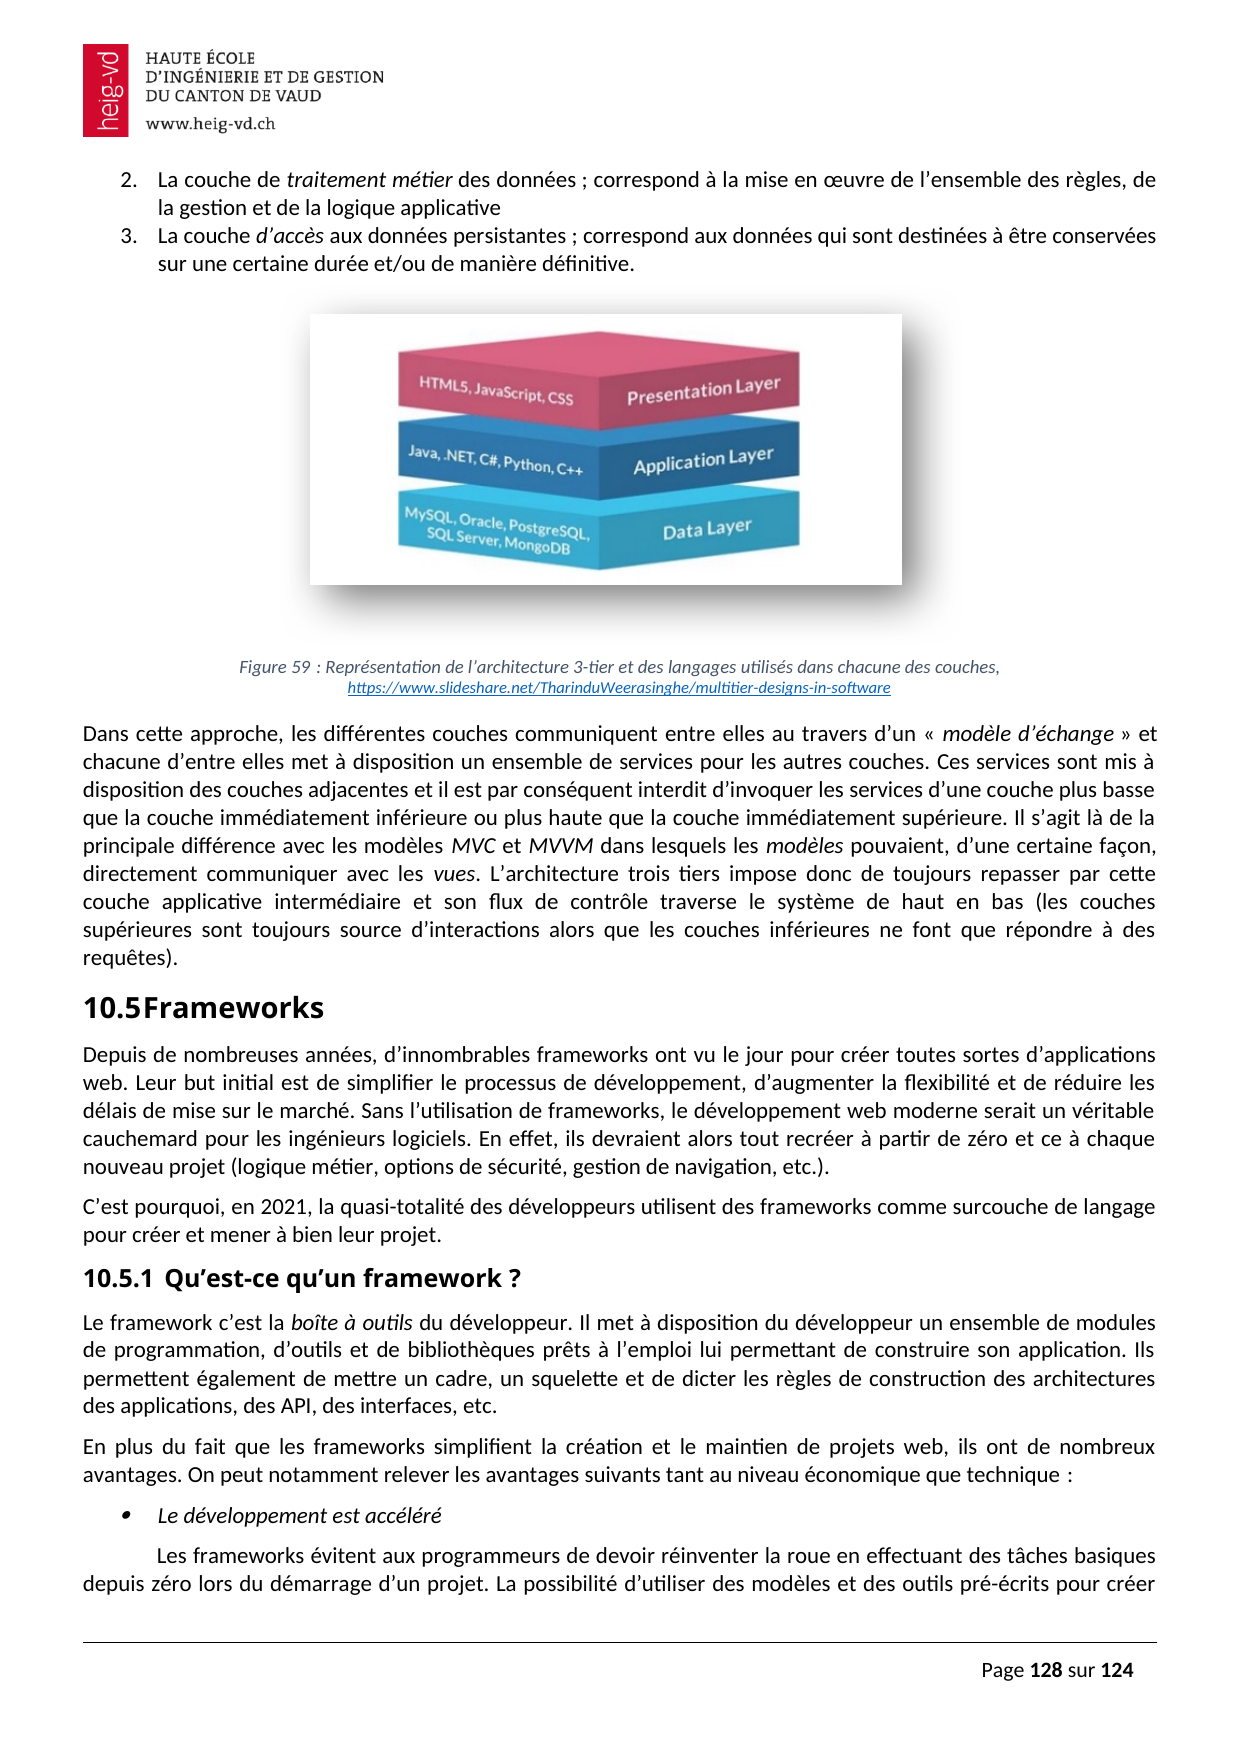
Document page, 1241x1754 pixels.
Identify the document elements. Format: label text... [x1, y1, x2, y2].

text Figure 59 : Représentation de l’architecture 3-tier et des langages utilisés dans chacune des couches, https://www.slideshare.net/TharinduWeerasinghe/multitier-designs-in-software [83, 655, 1157, 698]
list La couche de traitement métier des données ; correspond à la mise en œuvre de l’ensemble des règles, de la gestion et de la logique applicative [120, 165, 1157, 221]
text Le framework c’est la boîte à outils du développeur. Il met à disposition du développeur un ensemble de modules de programmation, d’outils et de bibliothèques prêts à l’emploi lui permettant de construire son application. Ils permettent également de mettre un cadre, un squelette et de dicter les règles de construction des architectures des applications, des API, des interfaces, etc. [83, 1308, 1157, 1420]
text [83, 1541, 1157, 1597]
text Dans cette approche, les différentes couches communiquent entre elles au travers d’un « modèle d’échange » et chacune d’entre elles met à disposition un ensemble de services pour les autres couches. Ces services sont mis à disposition des couches adjacentes et il est par conséquent interdit d’invoquer les services d’une couche plus basse que la couche immédiatement inférieure ou plus haute que la couche immédiatement supérieure. Il s’agit là de la principale différence avec les modèles MVC et MVVM dans lesquels les modèles pouvaient, d’une certaine façon, directement communiquer avec les vues. L’architecture trois tiers impose donc de toujours repasser par cette couche applicative intermédiaire et son flux de contrôle traverse le système de haut en bas (les couches supérieures sont toujours source d’interactions alors que les couches inférieures ne font que répondre à des requêtes). [83, 719, 1157, 971]
list La couche d’accès aux données persistantes ; correspond aux données qui sont destinées à être conservées sur une certaine durée et/ou de manière définitive. [120, 221, 1157, 277]
subtitle Qu’est-ce qu’un framework ? [83, 1261, 1157, 1295]
picture [83, 44, 384, 137]
text Depuis de nombreuses années, d’innombrables frameworks ont vu le jour pour créer toutes sortes d’applications web. Leur but initial est de simplifier le processus de développement, d’augmenter la flexibilité et de réduire les délais de mise sur le marché. Sans l’utilisation de frameworks, le développement web moderne serait un véritable cauchemard pour les ingénieurs logiciels. En effet, ils devraient alors tout recréer à partir de zéro et ce à chaque nouveau projet (logique métier, options de sécurité, gestion de navigation, etc.). [83, 1040, 1157, 1180]
text C’est pourquoi, en 2021, la quasi-totalité des développeurs utilisent des frameworks comme surcouche de langage pour créer et mener à bien leur projet. [83, 1192, 1157, 1248]
list Le développement est accéléré [120, 1501, 1157, 1529]
picture [310, 314, 902, 585]
text En plus du fait que les frameworks simplifient la création et le maintien de projets web, ils ont de nombreux avantages. On peut notamment relever les avantages suivants tant au niveau économique que technique : [83, 1432, 1157, 1488]
subtitle Frameworks [83, 988, 1157, 1027]
